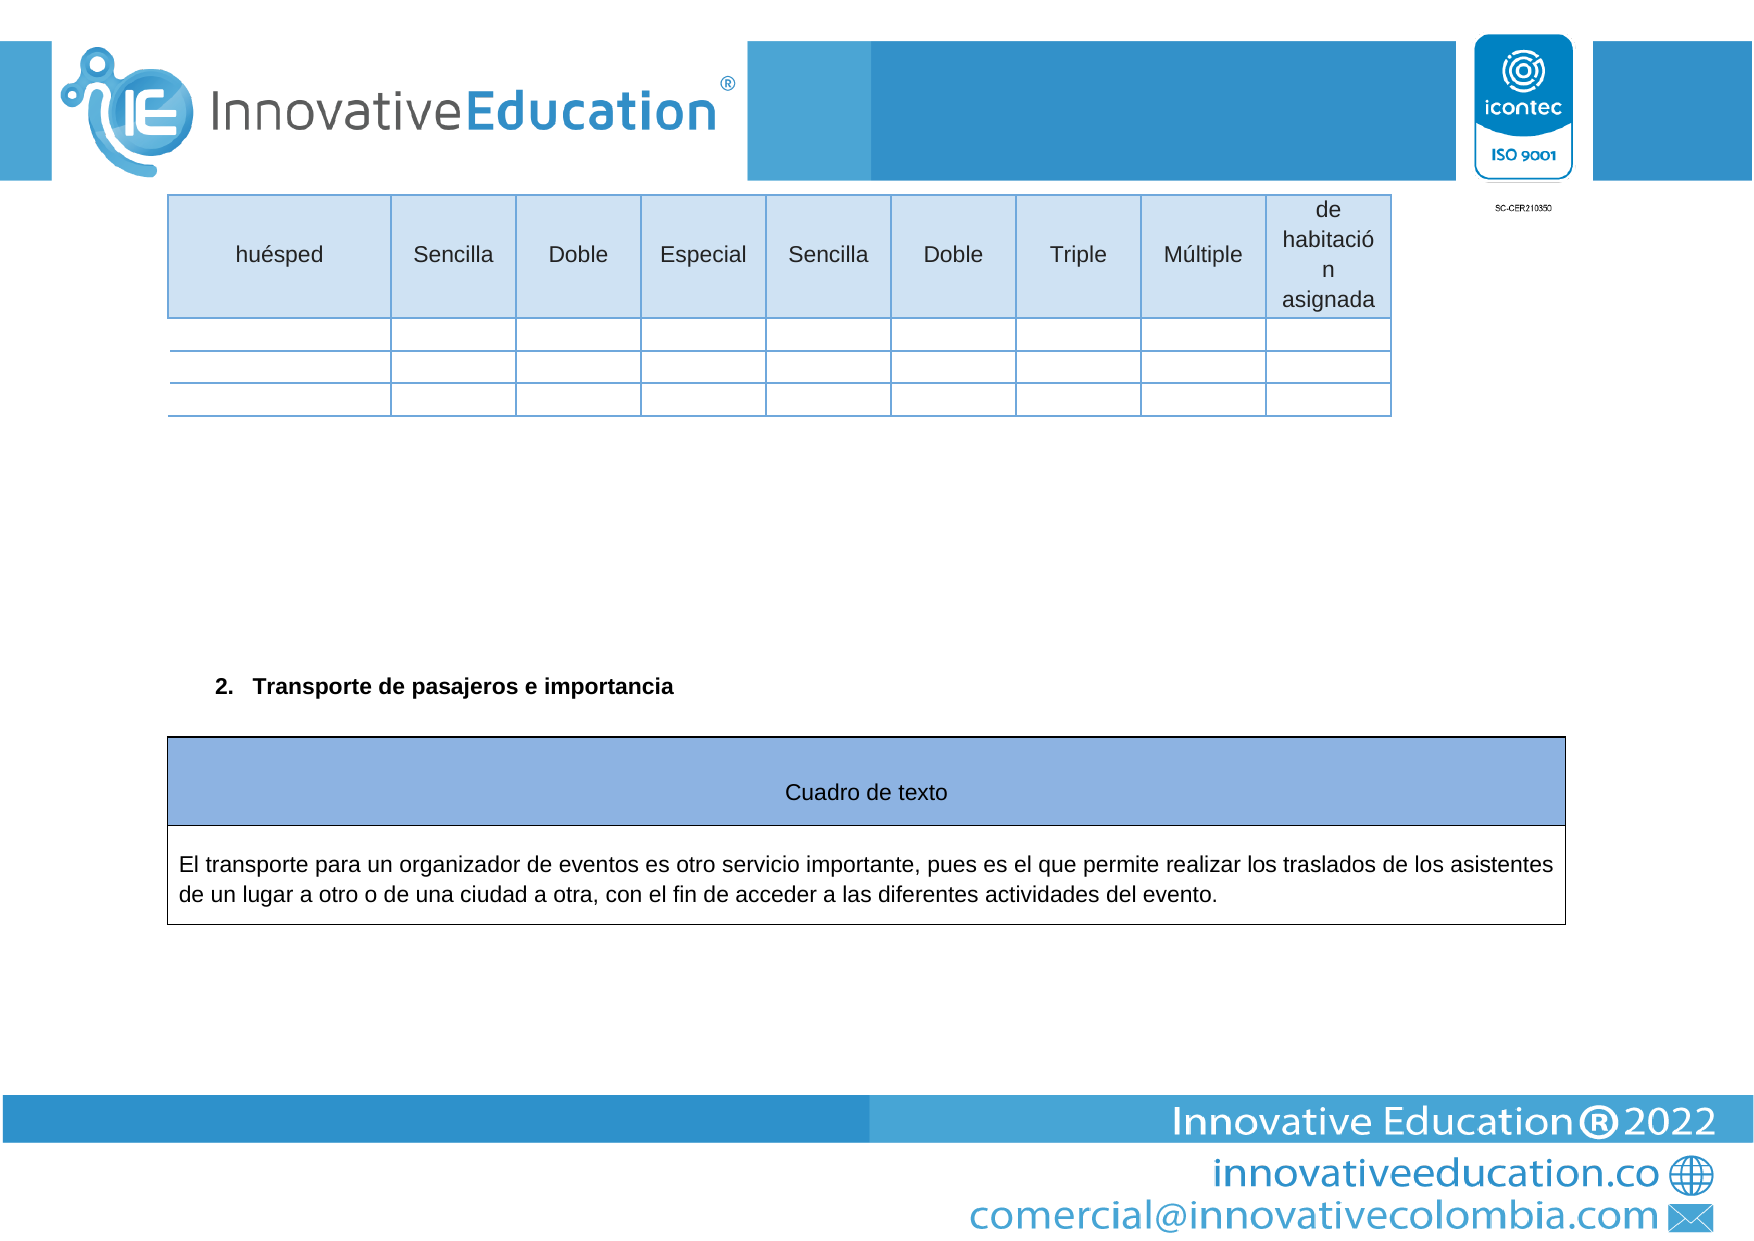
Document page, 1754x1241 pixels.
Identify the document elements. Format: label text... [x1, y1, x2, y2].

table_cell [767, 384, 890, 415]
table_cell [767, 352, 890, 382]
table_cell [1142, 352, 1265, 382]
table_cell [517, 319, 640, 349]
table_cell [1017, 384, 1140, 415]
picture [2, 1093, 1754, 1239]
table_cell [1267, 384, 1390, 415]
table_cell [168, 319, 390, 349]
table_cell [892, 384, 1015, 415]
table_cell [642, 319, 765, 349]
table_cell [392, 384, 515, 415]
table_cell [168, 382, 390, 415]
table_cell Especial [642, 196, 765, 317]
table_header Número de habitación asignada [1267, 196, 1390, 317]
table_cell Triple [1017, 196, 1140, 317]
table_cell [1142, 384, 1265, 415]
table_cell [642, 384, 765, 415]
table_cell [892, 319, 1015, 349]
table_cell Sencilla [392, 196, 515, 317]
table_cell [392, 319, 515, 349]
table_cell Doble [517, 196, 640, 317]
picture [1593, 28, 1752, 194]
table_cell Múltiple [1142, 196, 1265, 317]
table_cell [168, 350, 390, 382]
table_cell [1017, 319, 1140, 349]
table_cell Doble [892, 196, 1015, 317]
table_cell [892, 352, 1015, 382]
table_cell [767, 319, 890, 349]
table_cell [392, 352, 515, 382]
table_cell [1142, 319, 1265, 349]
picture [1471, 32, 1576, 214]
table_cell [642, 352, 765, 382]
table_header Cuadro de texto [168, 738, 1565, 825]
table_header Nombre del huésped [169, 196, 390, 317]
table_cell [1017, 352, 1140, 382]
table_cell [517, 384, 640, 415]
picture [0, 28, 1456, 194]
table_cell Sencilla [767, 196, 890, 317]
list Transporte de pasajeros e importancia [215, 673, 1577, 699]
table_cell [1267, 352, 1390, 382]
table_cell [517, 352, 640, 382]
table_cell [1267, 319, 1390, 349]
